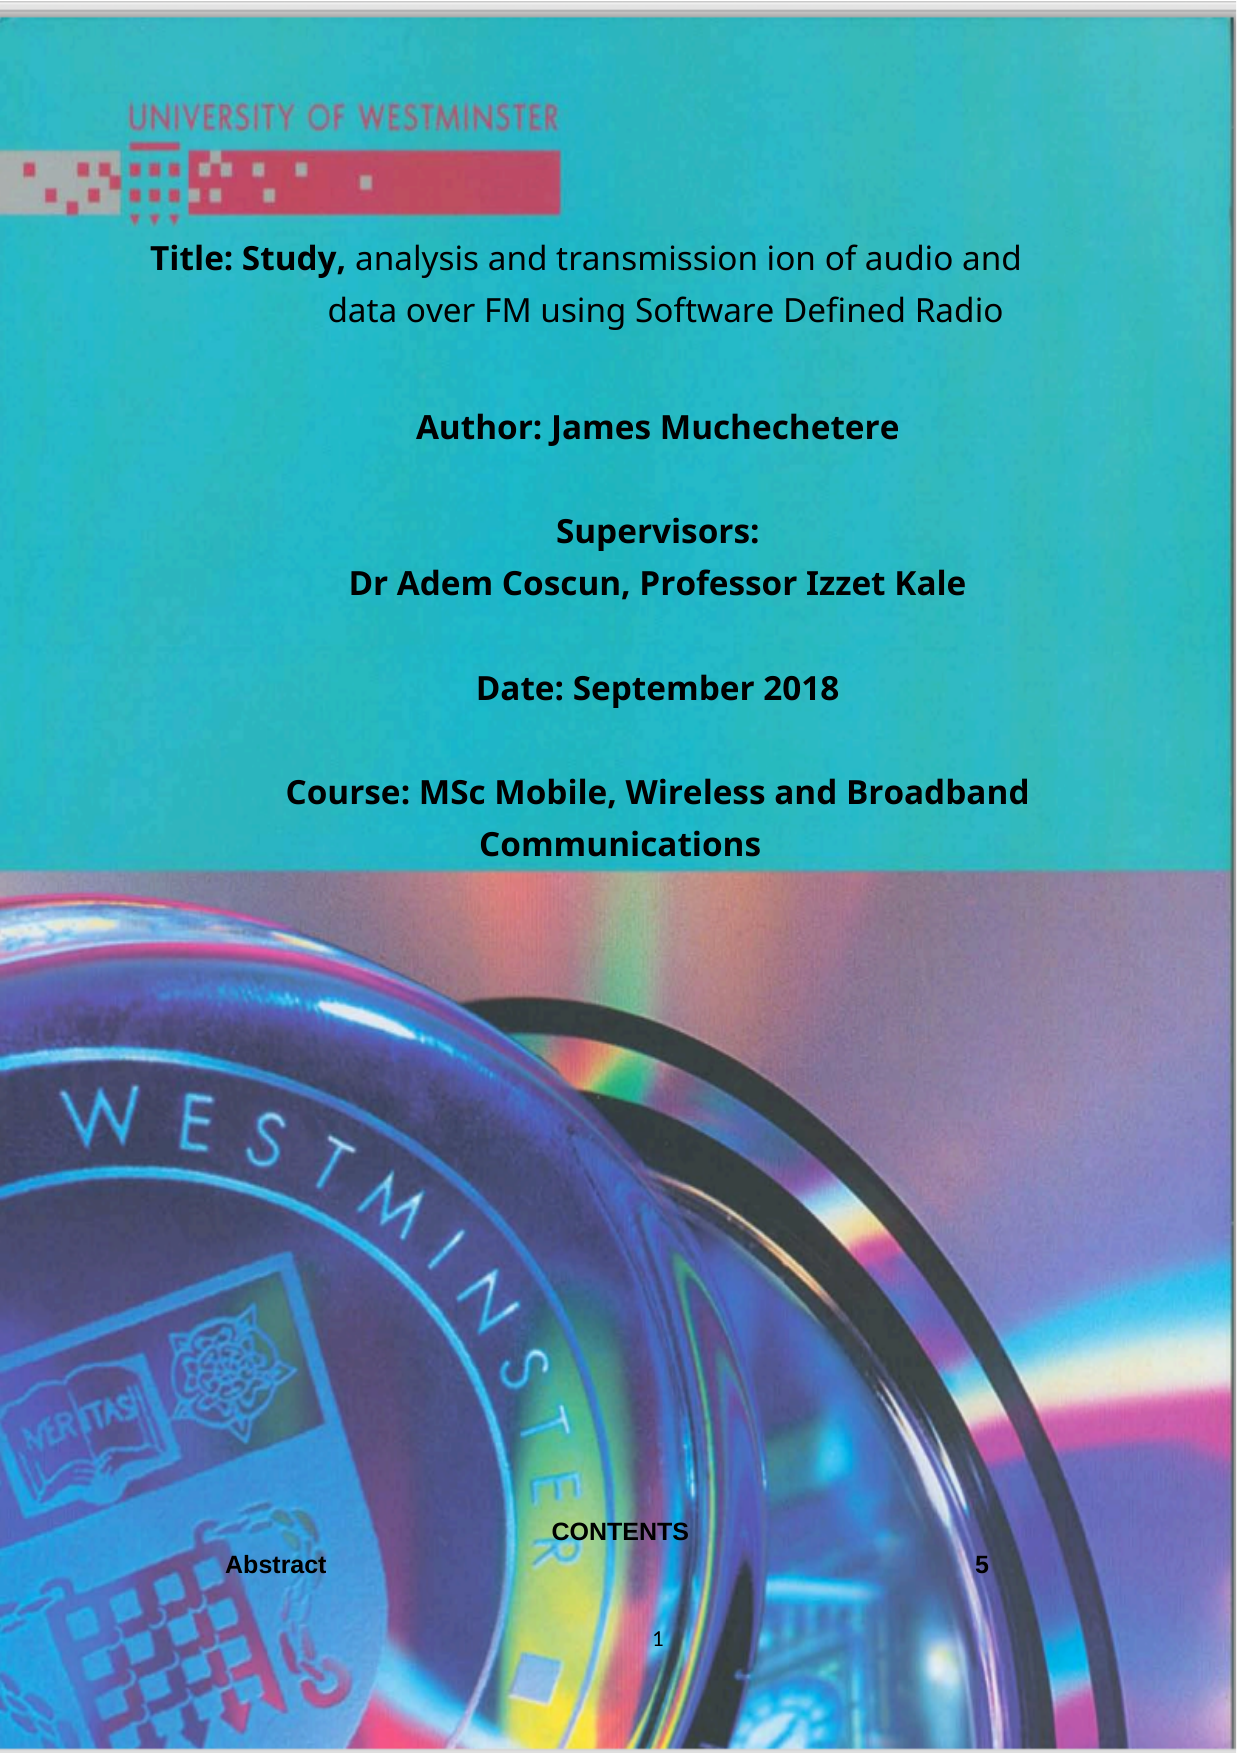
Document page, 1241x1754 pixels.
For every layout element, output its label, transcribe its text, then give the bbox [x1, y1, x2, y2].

text CONTENTS [150, 1517, 1090, 1546]
text Supervisors: [150, 508, 1090, 553]
text Dr Adem Coscun, Professor Izzet Kale [150, 560, 1090, 605]
text Date: September 2018 [150, 664, 1090, 710]
text Course: MSc Mobile, Wireless and Broadband Communications [150, 769, 1090, 866]
text Author: James Muchechetere [150, 403, 1090, 449]
picture [0, 1, 1237, 1753]
text Abstract 5 [150, 1550, 1090, 1579]
text Title: Study, analysis and transmission ion of audio and data over FM using Software Defined Radio [150, 234, 1090, 332]
